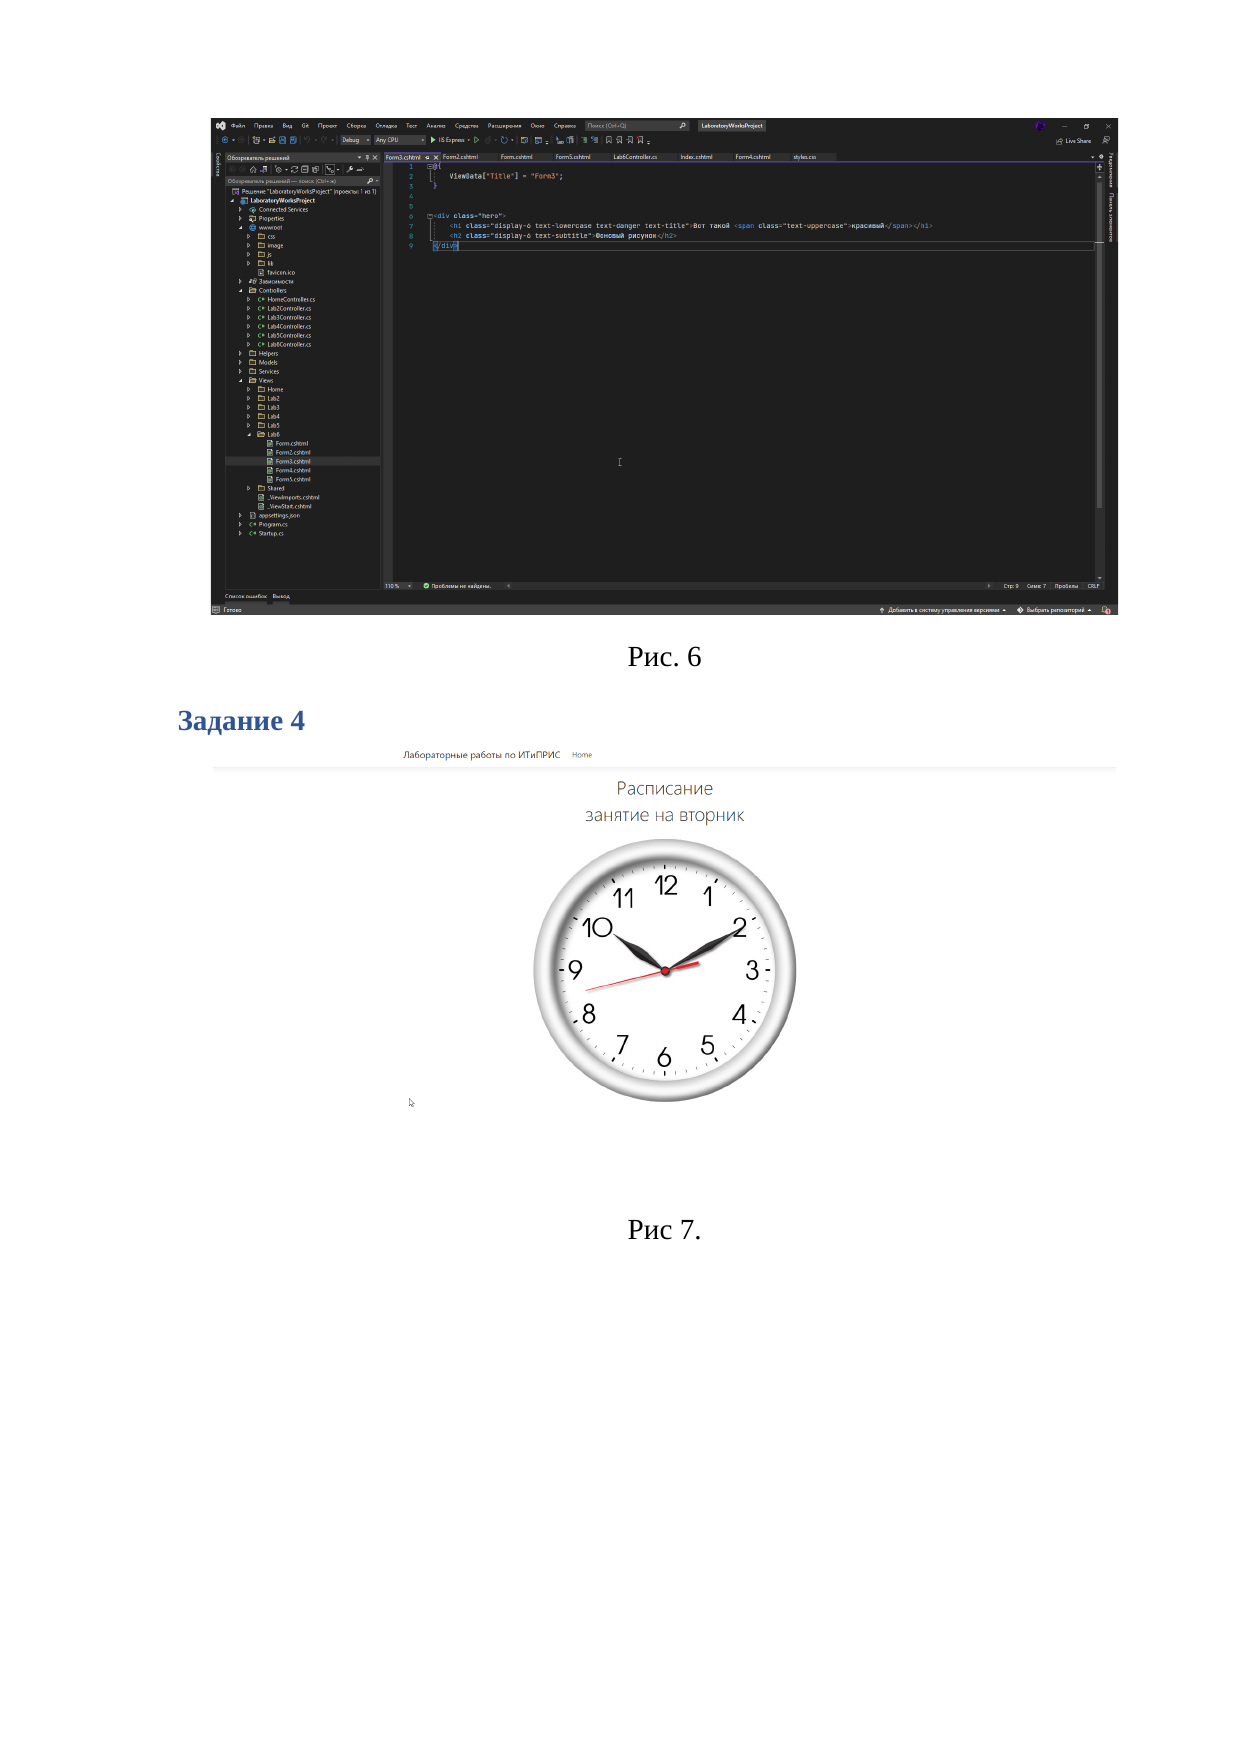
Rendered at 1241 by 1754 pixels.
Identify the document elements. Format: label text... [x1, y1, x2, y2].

picture [210, 118, 1119, 615]
subtitle Задание 4 [177, 703, 1152, 736]
text Рис. 6 [177, 639, 1152, 673]
text Рис 7. [177, 1212, 1152, 1246]
picture [212, 741, 1117, 1188]
